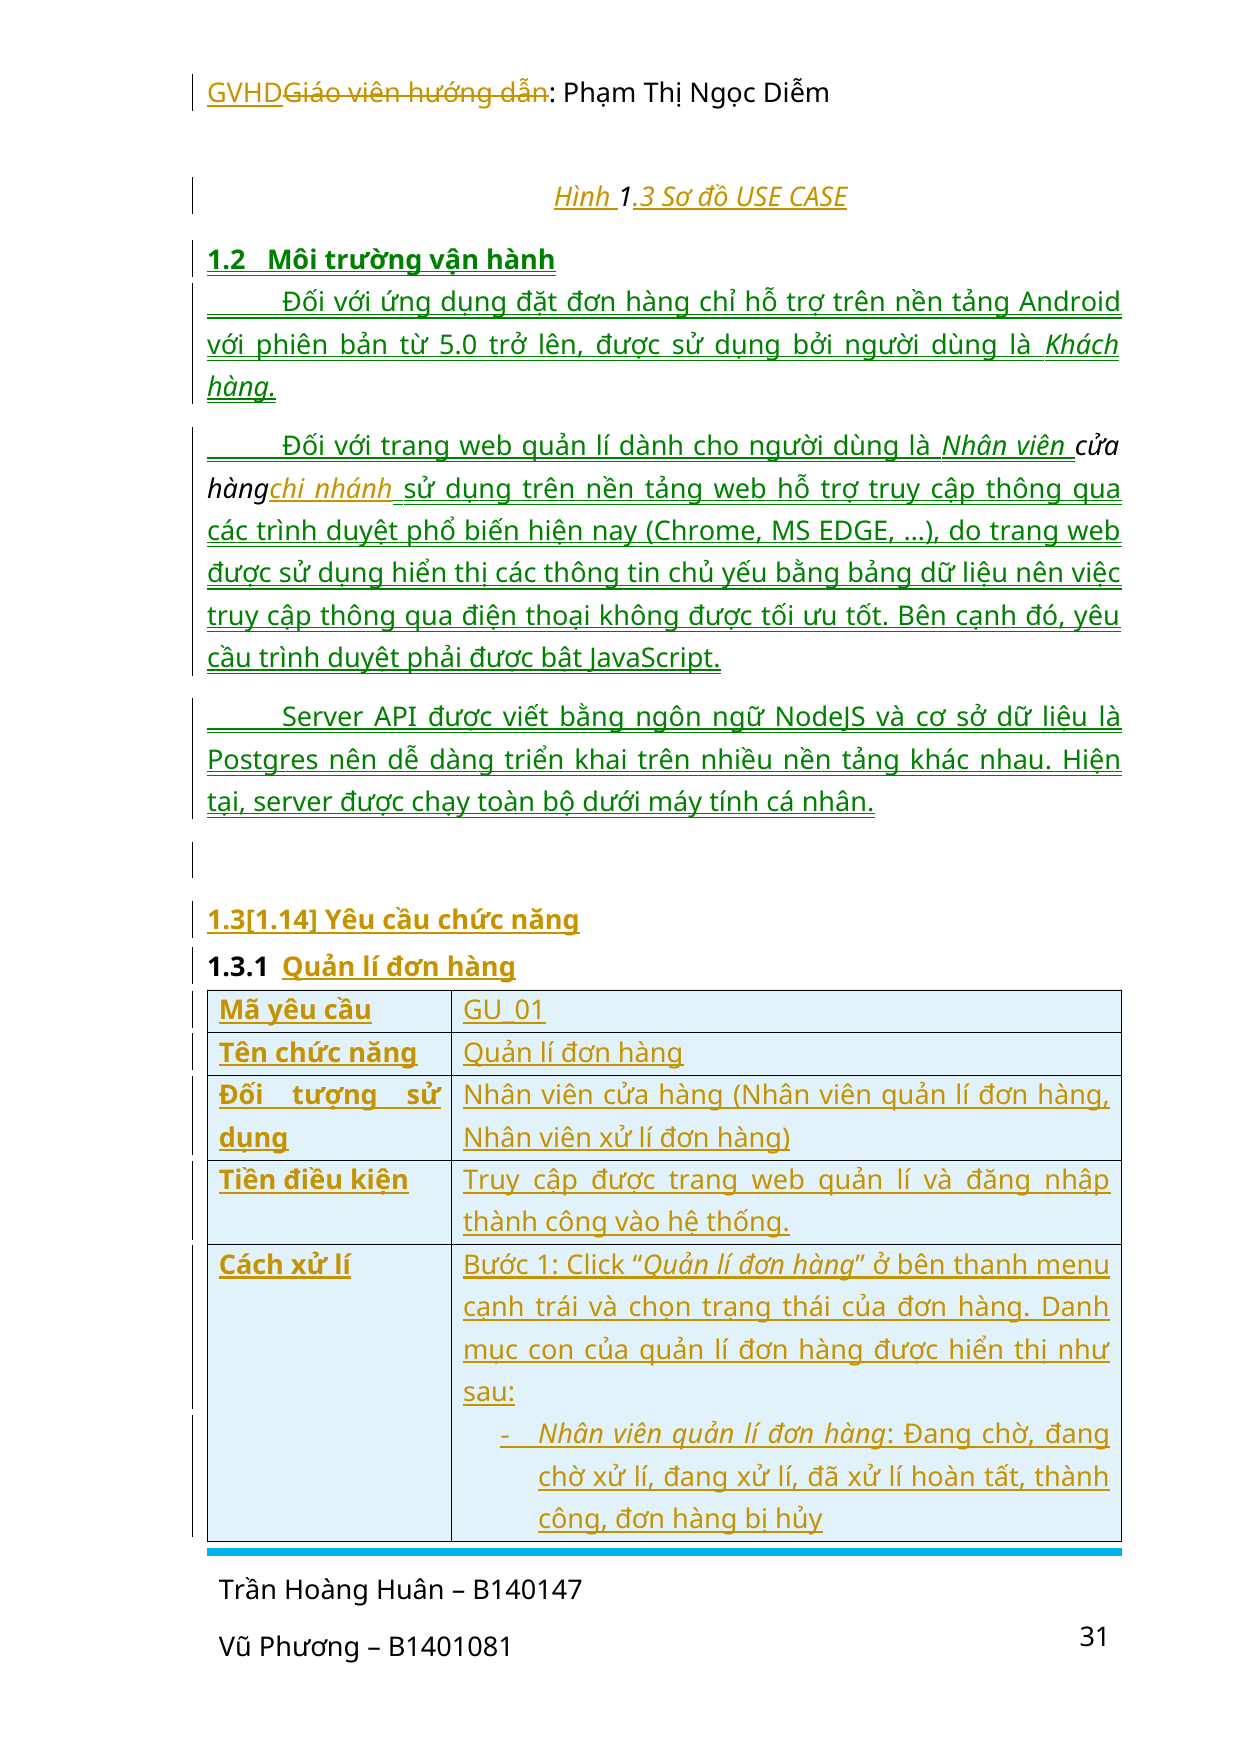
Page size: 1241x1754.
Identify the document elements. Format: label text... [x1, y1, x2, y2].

text 1 [282, 177, 1122, 214]
